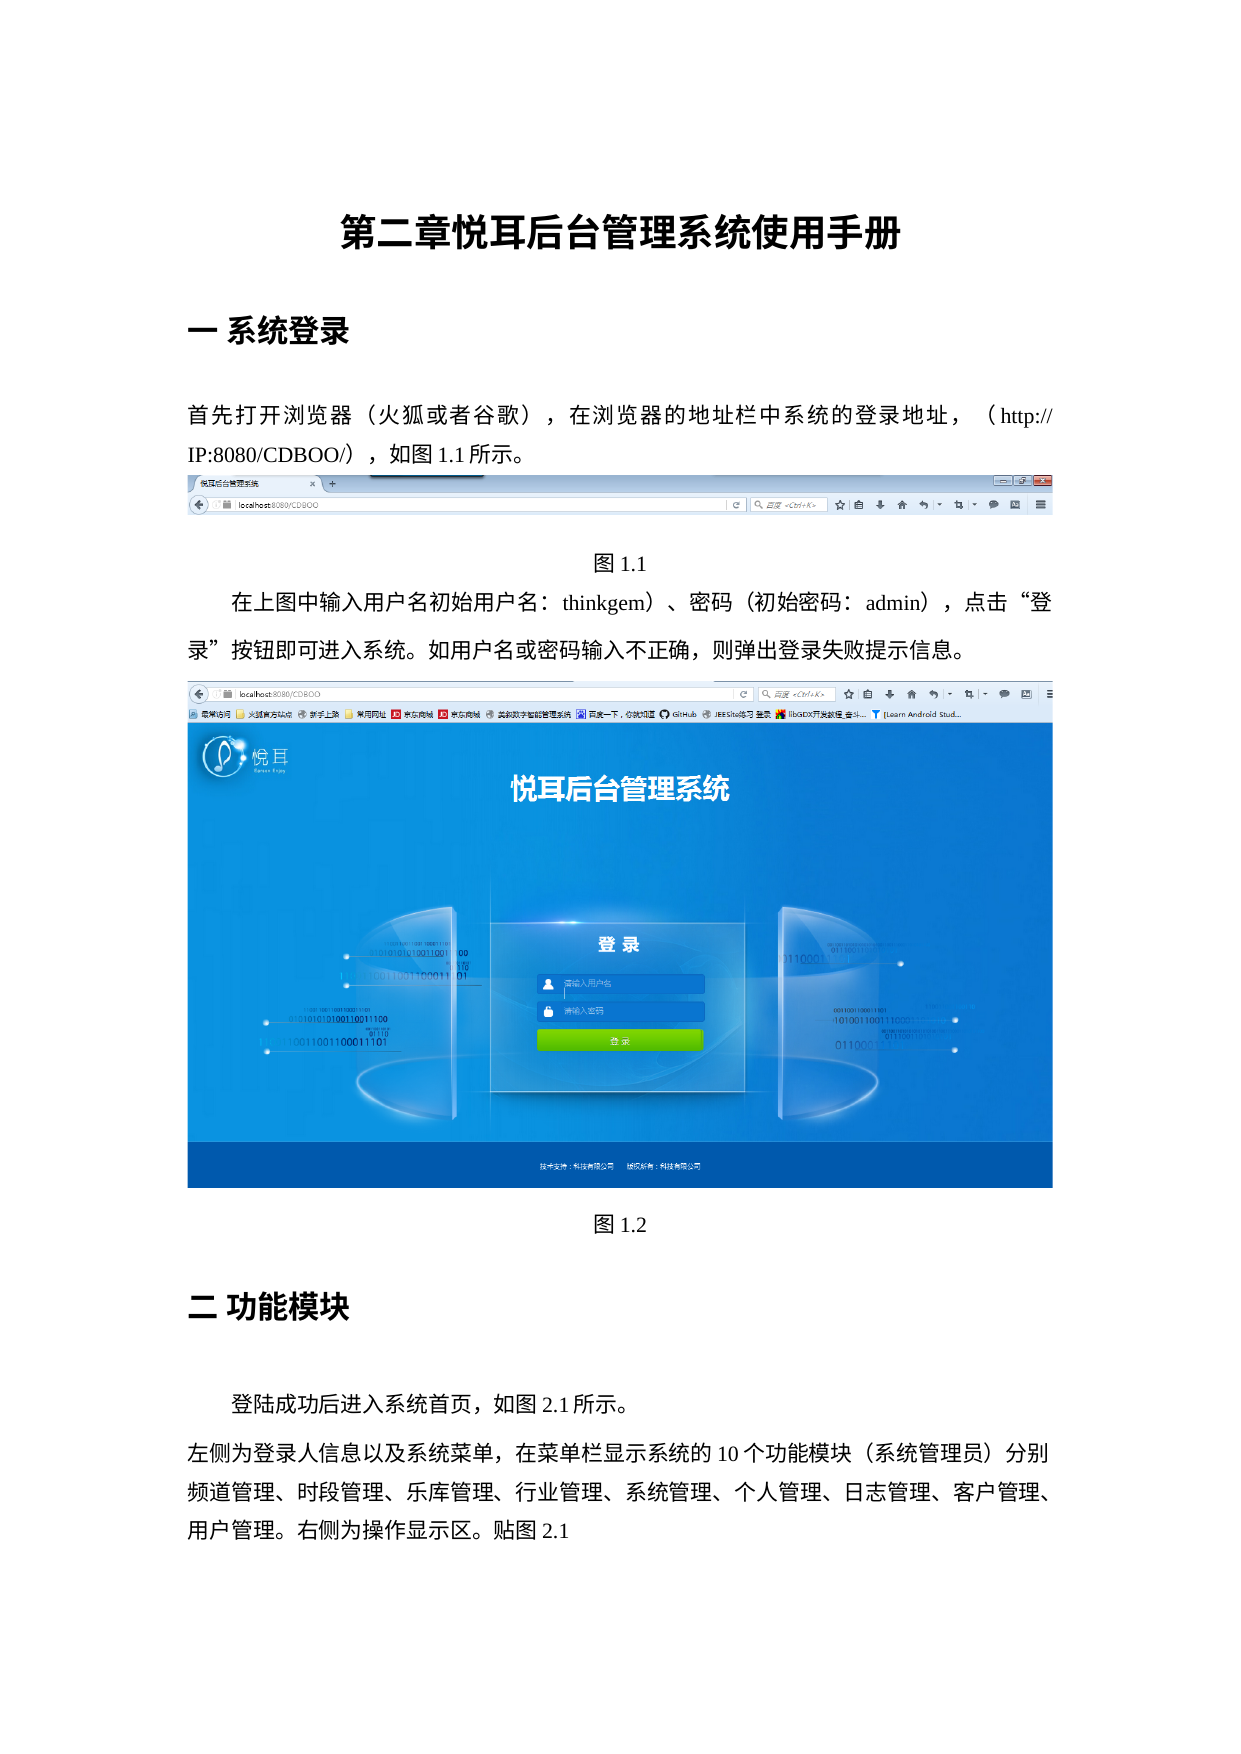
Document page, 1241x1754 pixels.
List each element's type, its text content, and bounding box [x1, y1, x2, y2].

subtitle 一 系统登录 [187, 297, 1053, 362]
text 登陆成功后进入系统首页，如图2.1所示。 [187, 1387, 1053, 1419]
subtitle 第二章悦耳后台管理系统使用手册 [187, 197, 1053, 262]
text 图1.2 [187, 1206, 1053, 1239]
text 左侧为登录人信息以及系统菜单，在菜单栏显示系统的10个功能模块（系统管理员）分别频道管理、时段管理、乐库管理、行业管理、系统管理、个人管理、日志管理、客户管理、用户管理。右侧为操作显示区。贴图2.1 [187, 1435, 1053, 1546]
text 图1.1 [187, 546, 1053, 578]
subtitle 二 功能模块 [187, 1272, 1053, 1337]
picture [187, 681, 1053, 1188]
picture [187, 475, 1053, 515]
text 首先打开浏览器（火狐或者谷歌），在浏览器的地址栏中系统的登录地址，（http://IP:8080/CDBOO/），如图1.1所示。 [187, 398, 1053, 469]
text 在上图中输入用户名初始用户名：thinkgem）、密码（初始密码：admin），点击“登录”按钮即可进入系统。如用户名或密码输入不正确，则弹出登录失败提示信息。 [187, 584, 1053, 666]
